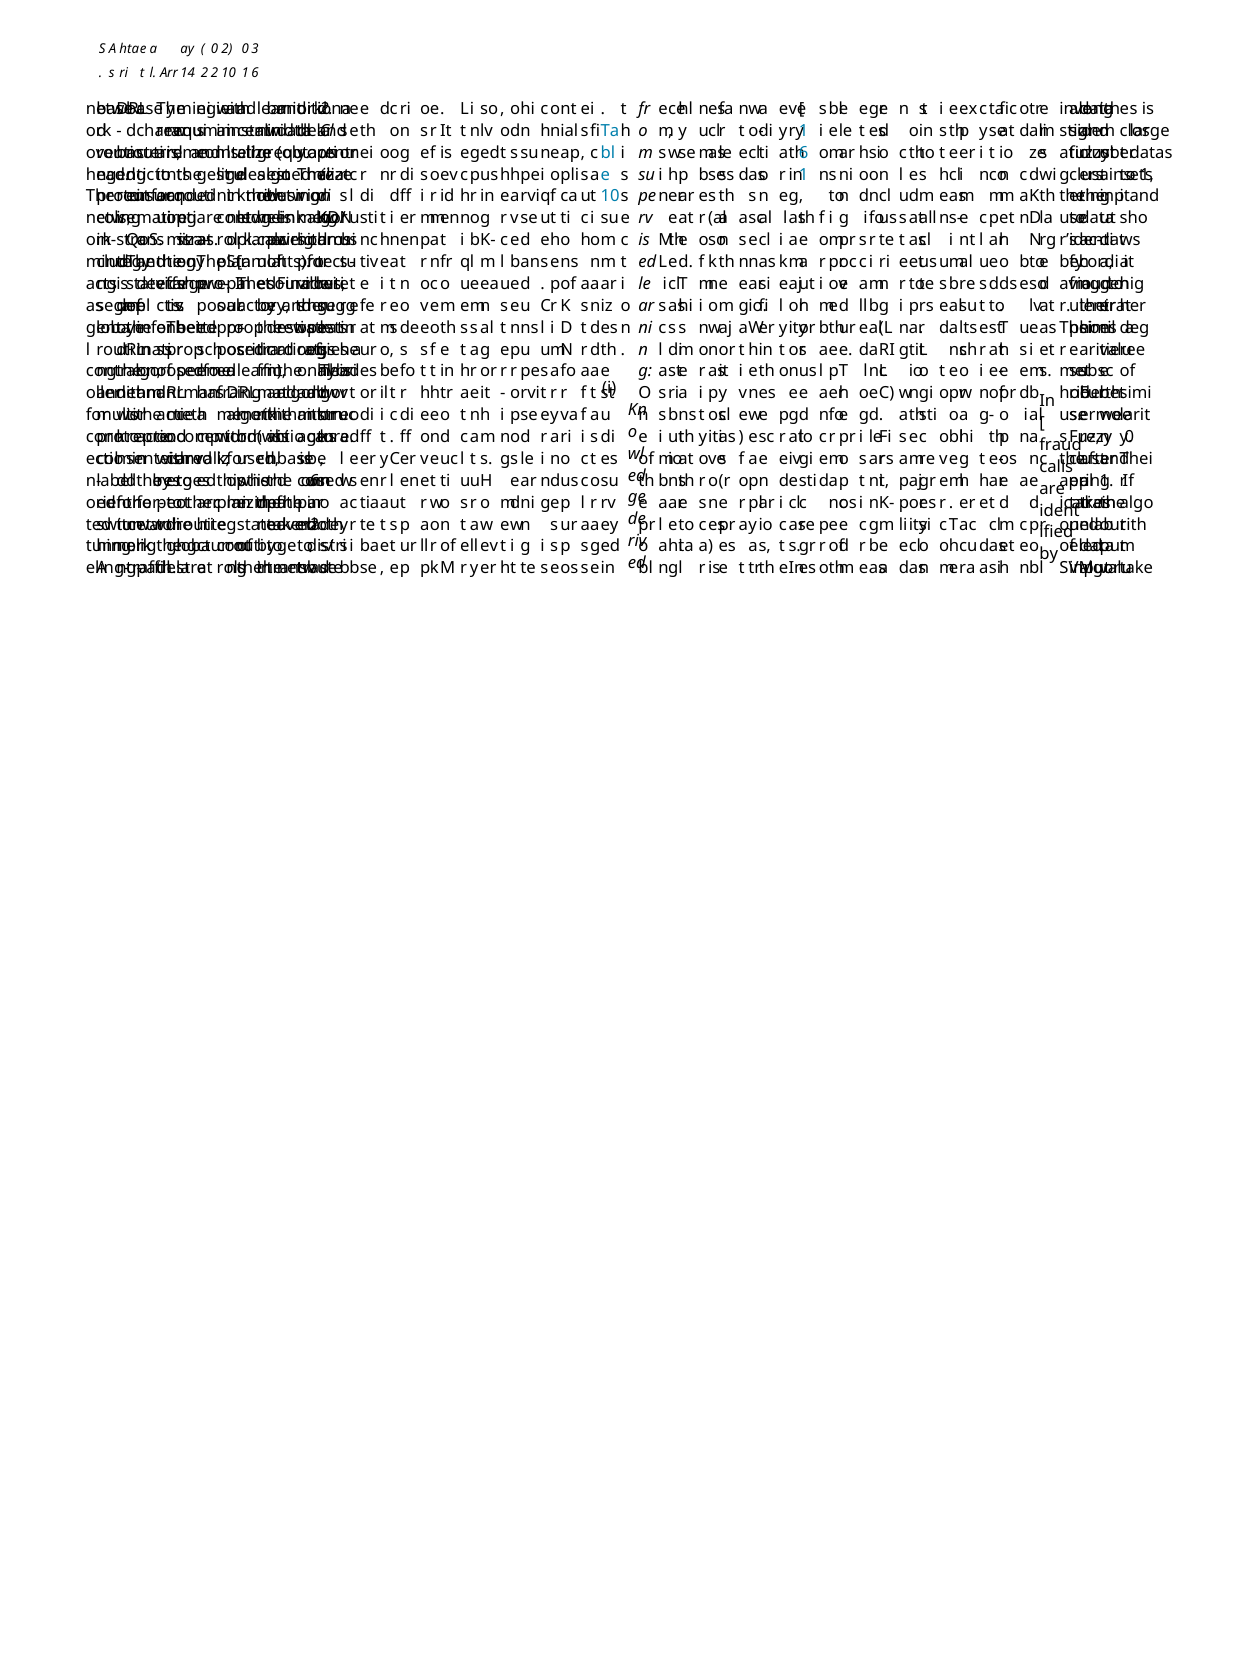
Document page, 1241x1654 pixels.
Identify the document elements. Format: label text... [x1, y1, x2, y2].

text S. Ashtari et al. Array 14 (2022) 100136 [99, 34, 262, 82]
text 6.2.2. Clustering In wireless networks, nodes/sensors/users have always been clus-tered to describe their distinctive features or differentiate based on their mobility rate, coordinates, etc. Clustering different nodes for different purposes improves the overall performance of the network. It is evident from the introduction of ML techniques that clustering problems are naturally solved using K-mean algorithms. However, other cluster-ing methods have been proposed within supervised and unsupervised learning techniques. Clustering is one of the primary and essential applications of KDN for various purposes, such as traffic classification and data storage. Table 10 summarizes the studies surveyed in this section. [309, 97, 630, 578]
picture [600, 124, 609, 136]
